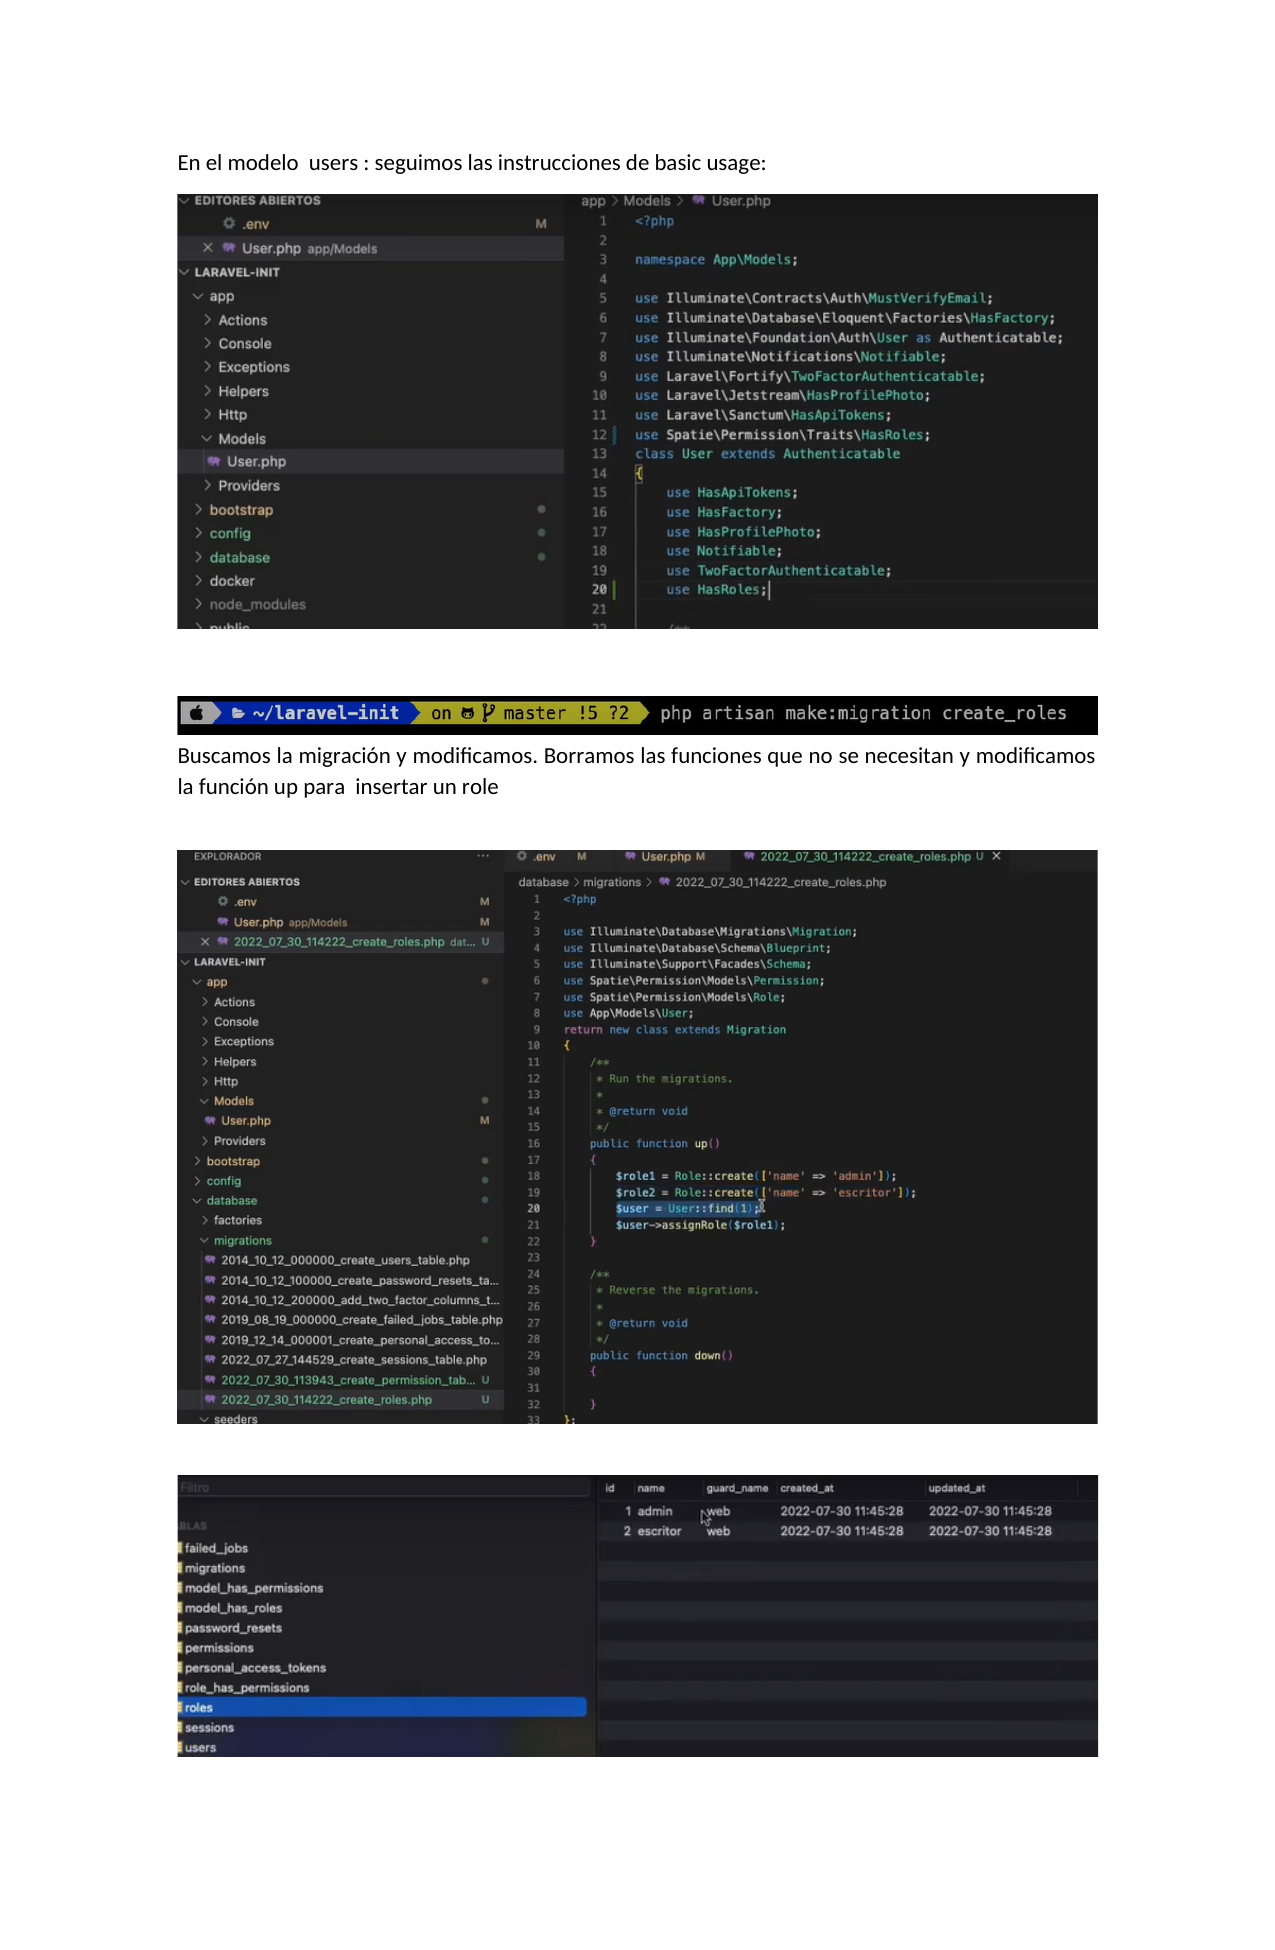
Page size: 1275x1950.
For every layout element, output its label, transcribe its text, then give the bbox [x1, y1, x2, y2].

picture [177, 194, 1098, 629]
text En el modelo users : seguimos las instrucciones de basic usage: [177, 148, 1098, 176]
text Buscamos la migración y modificamos. Borramos las funciones que no se necesitan y modificamos la función up para insertar un role [177, 742, 1098, 800]
picture [177, 696, 1098, 735]
picture [177, 850, 1098, 1424]
picture [177, 1475, 1099, 1757]
